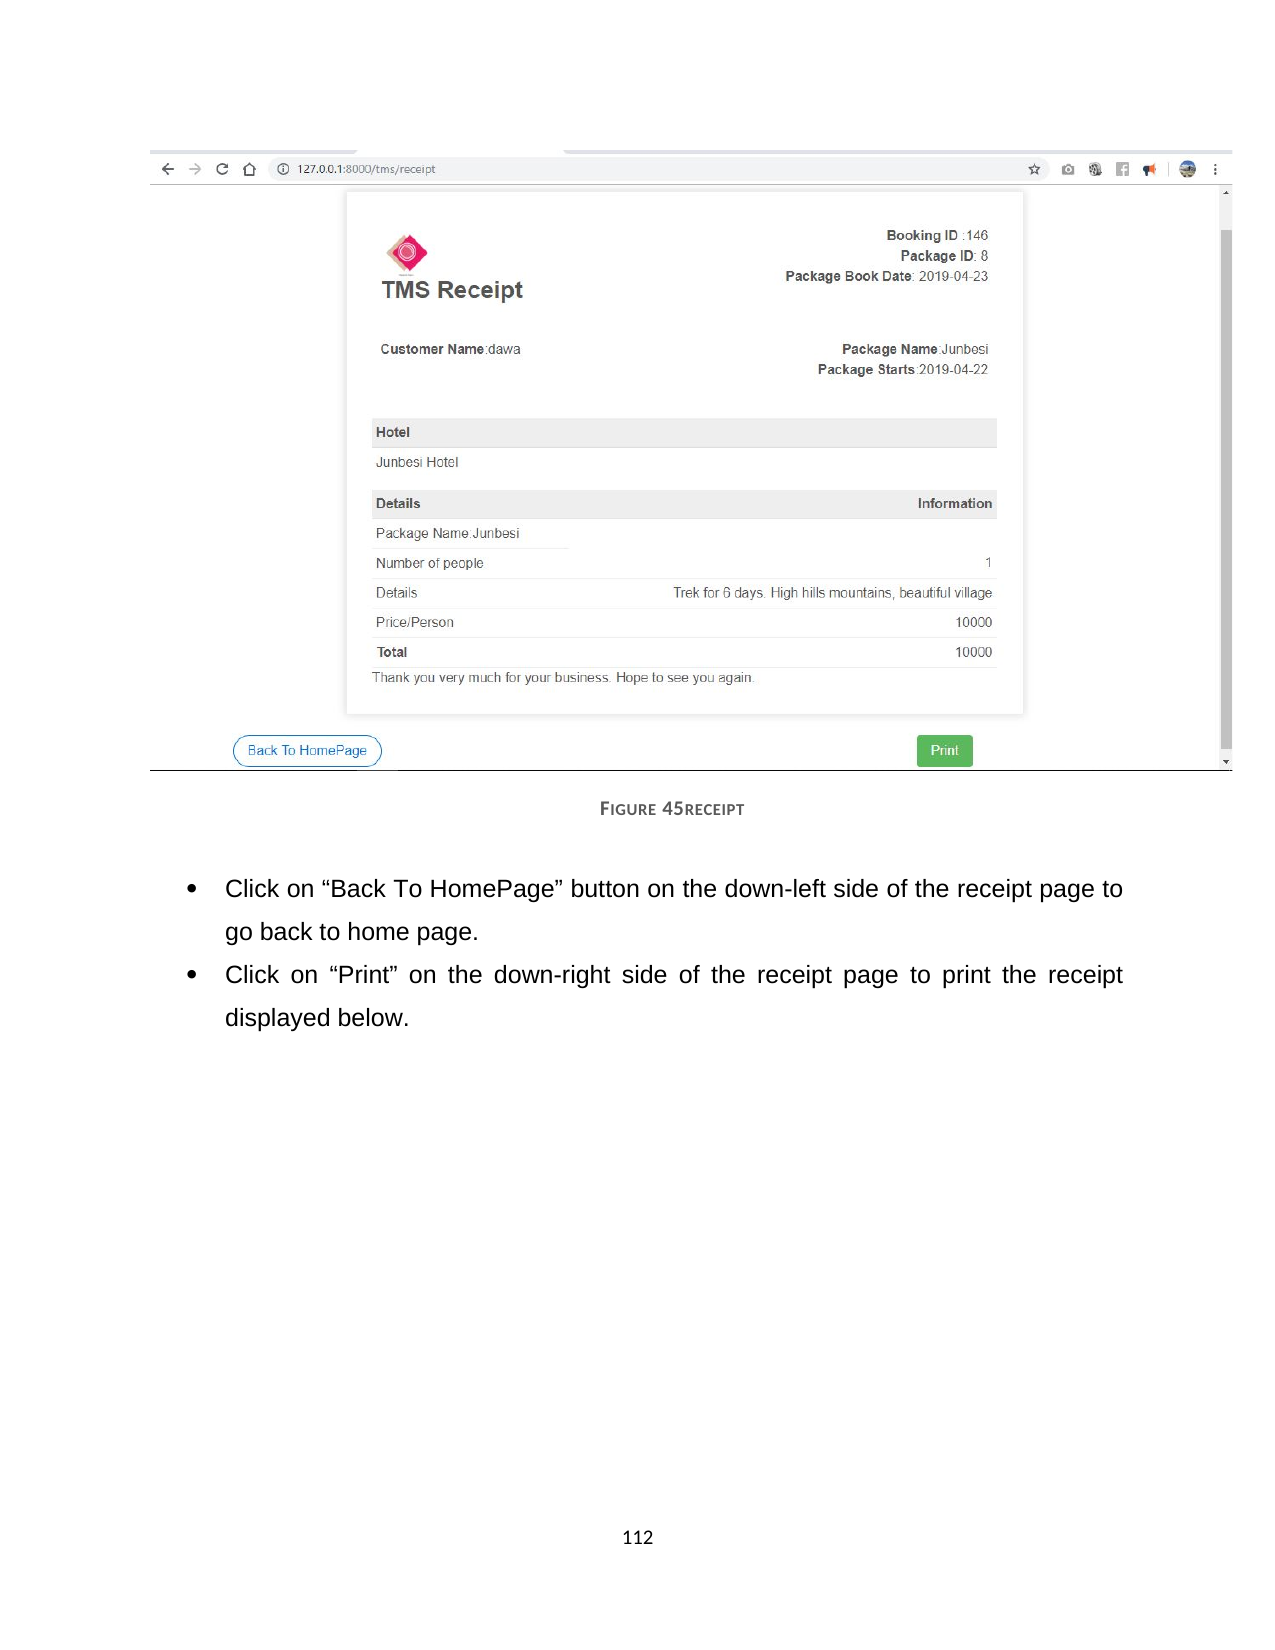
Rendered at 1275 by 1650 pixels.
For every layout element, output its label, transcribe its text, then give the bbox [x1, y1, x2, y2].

list Click on “Print” on the down-right side of the receipt page to print the receipt displayed below. [187, 960, 1125, 1032]
list Click on “Back To HomePage” button on the down-left side of the receipt page to go back to home page. [187, 874, 1125, 946]
picture [150, 150, 1233, 771]
